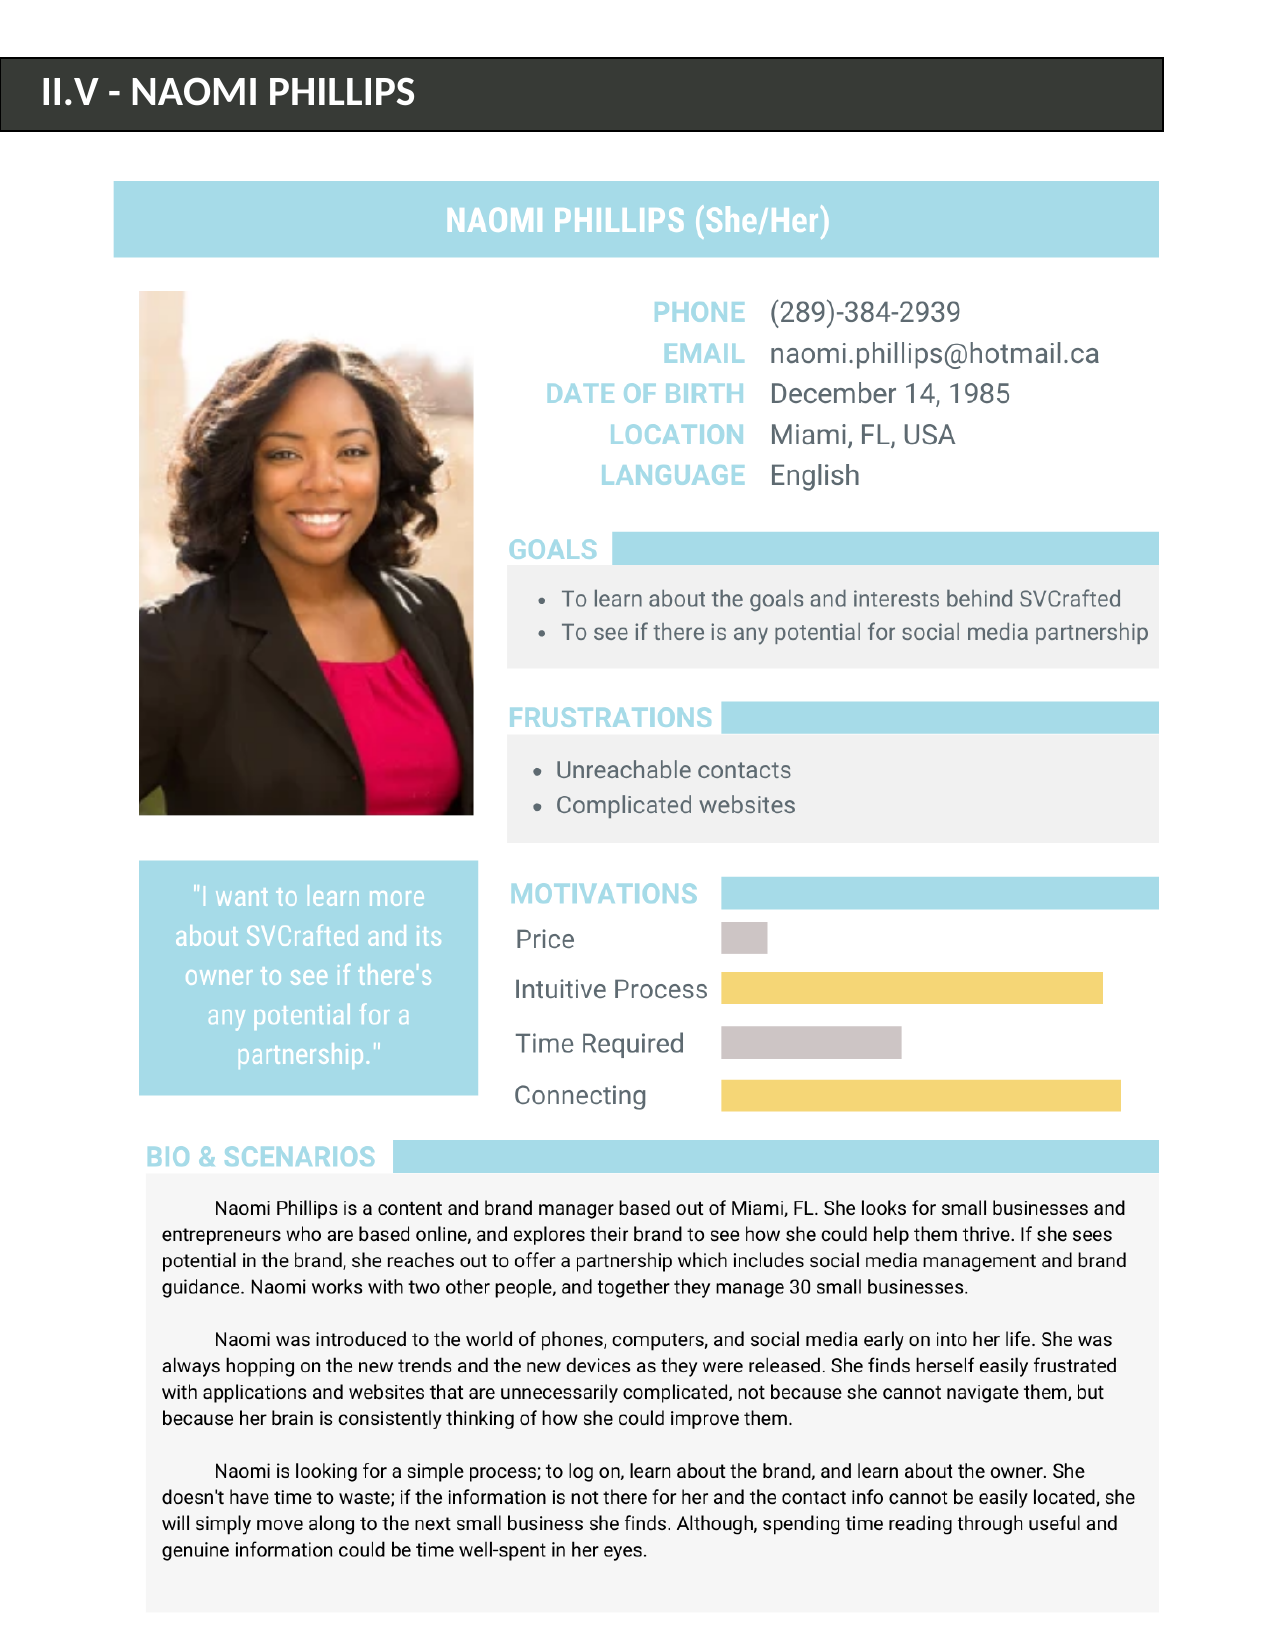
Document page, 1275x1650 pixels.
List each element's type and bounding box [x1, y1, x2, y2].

picture [112, 181, 1159, 1621]
